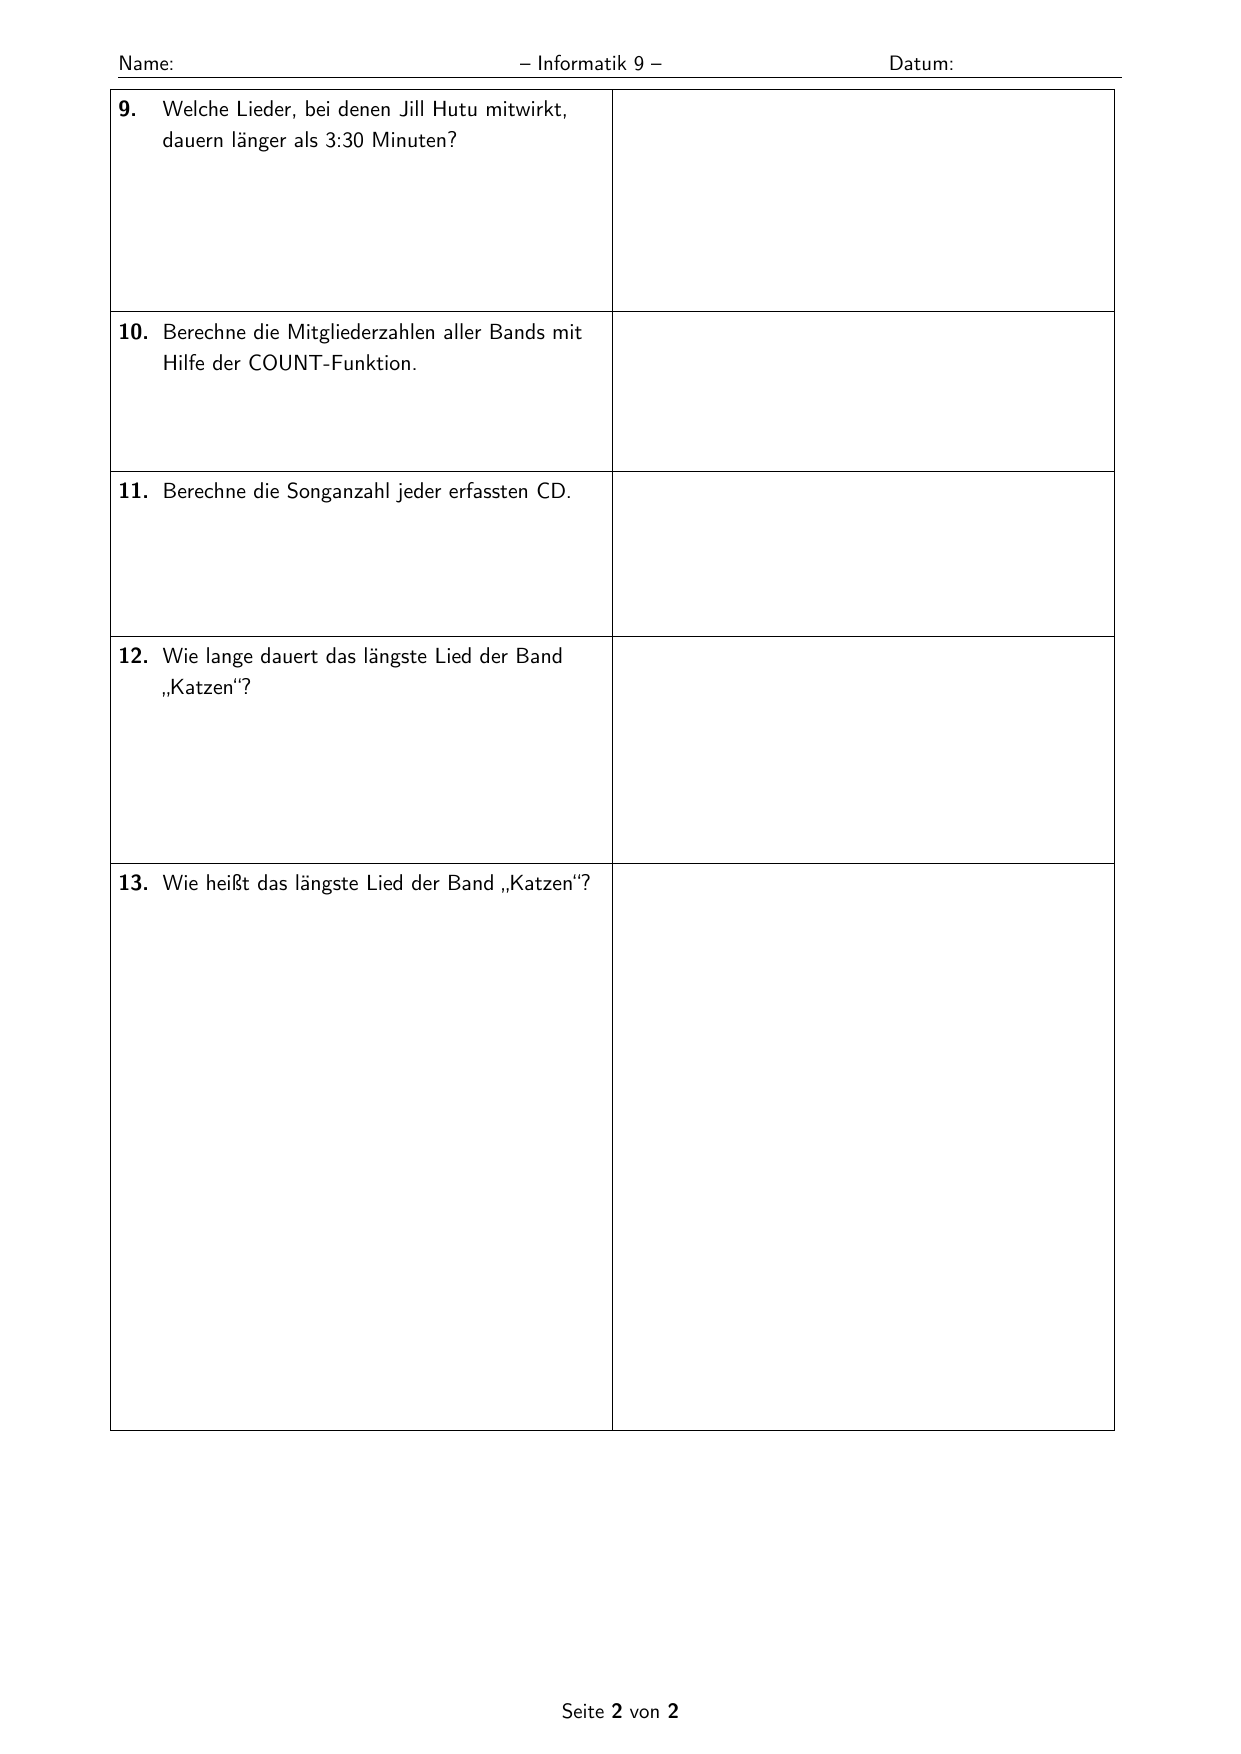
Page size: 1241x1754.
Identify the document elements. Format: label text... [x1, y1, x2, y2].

table_cell Berechne die Mitgliederzahlen aller Bands mit Hilfe der COUNT-Funktion. [111, 312, 612, 471]
table_cell Berechne die Songanzahl jeder erfassten CD. [111, 472, 612, 636]
table_cell Wie lange dauert das längste Lied der Band „Katzen“? [111, 637, 612, 863]
table_cell [613, 472, 1114, 636]
table_cell [613, 90, 1114, 311]
table_cell [613, 312, 1114, 471]
table_cell Welche Lieder, bei denen Jill Hutu mitwirkt, dauern länger als 3:30 Minuten? [111, 90, 612, 311]
table_cell [613, 637, 1114, 863]
table_cell [613, 864, 1114, 1430]
table_cell Wie heißt das längste Lied der Band „Katzen“? [111, 864, 612, 1430]
